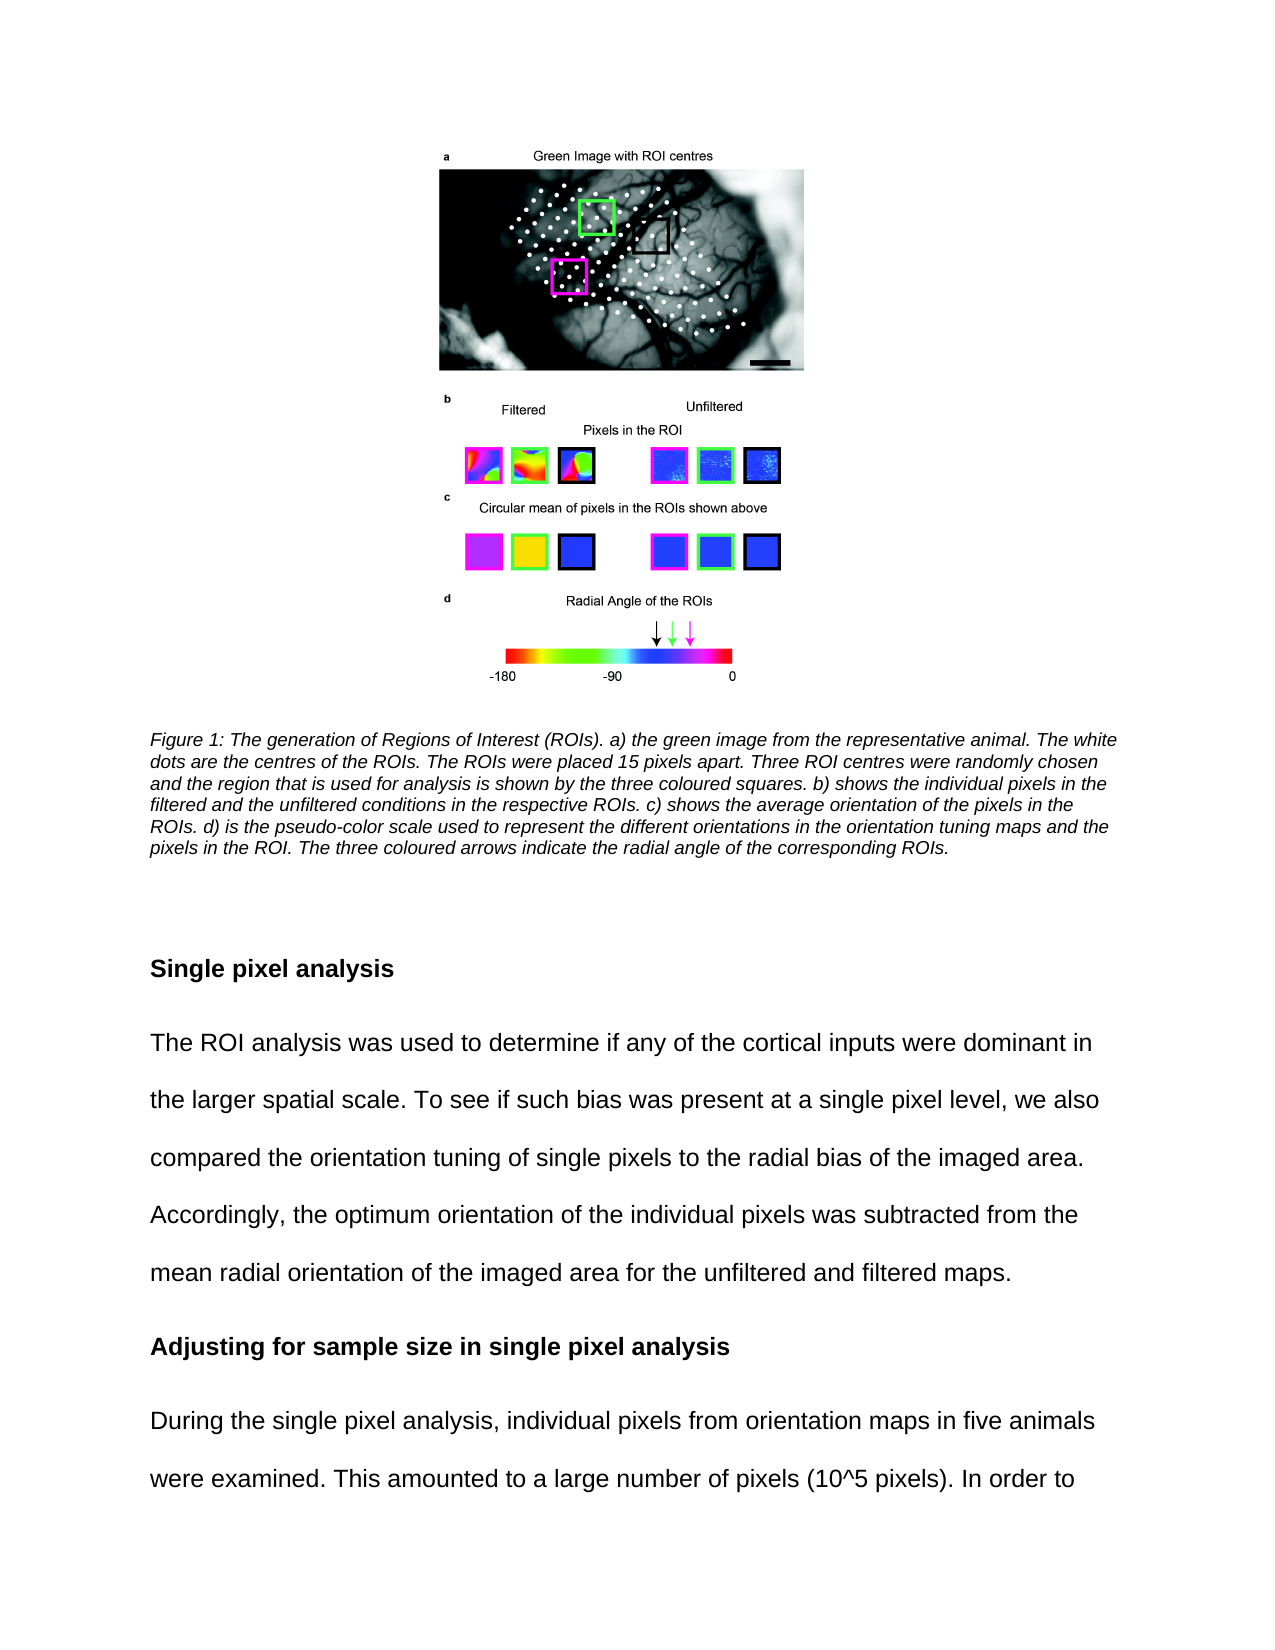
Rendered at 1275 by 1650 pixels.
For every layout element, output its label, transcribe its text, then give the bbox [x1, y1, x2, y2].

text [150, 1406, 1125, 1492]
text Adjusting for sample size in single pixel analysis [150, 1332, 1125, 1361]
picture [354, 149, 921, 685]
text Figure 1: The generation of Regions of Interest (ROIs). a) the green image from the representative animal. The white dots are the centres of the ROIs. The ROIs were placed 15 pixels apart. Three ROI centres were randomly chosen and the region that is used for analysis is shown by the three coloured squares. b) shows the individual pixels in the filtered and the unfiltered conditions in the respective ROIs. c) shows the average orientation of the pixels in the ROIs. d) is the pseudo-color scale used to represent the different orientations in the orientation tuning maps and the pixels in the ROI. The three coloured arrows indicate the radial angle of the corresponding ROIs. [150, 729, 1125, 858]
text The ROI analysis was used to determine if any of the cortical inputs were dominant in the larger spatial scale. To see if such bias was present at a single pixel level, we also compared the orientation tuning of single pixels to the radial bias of the imaged area. Accordingly, the optimum orientation of the individual pixels was subtracted from the mean radial orientation of the imaged area for the unfiltered and filtered maps. [150, 1028, 1125, 1286]
text Single pixel analysis [150, 953, 1125, 982]
